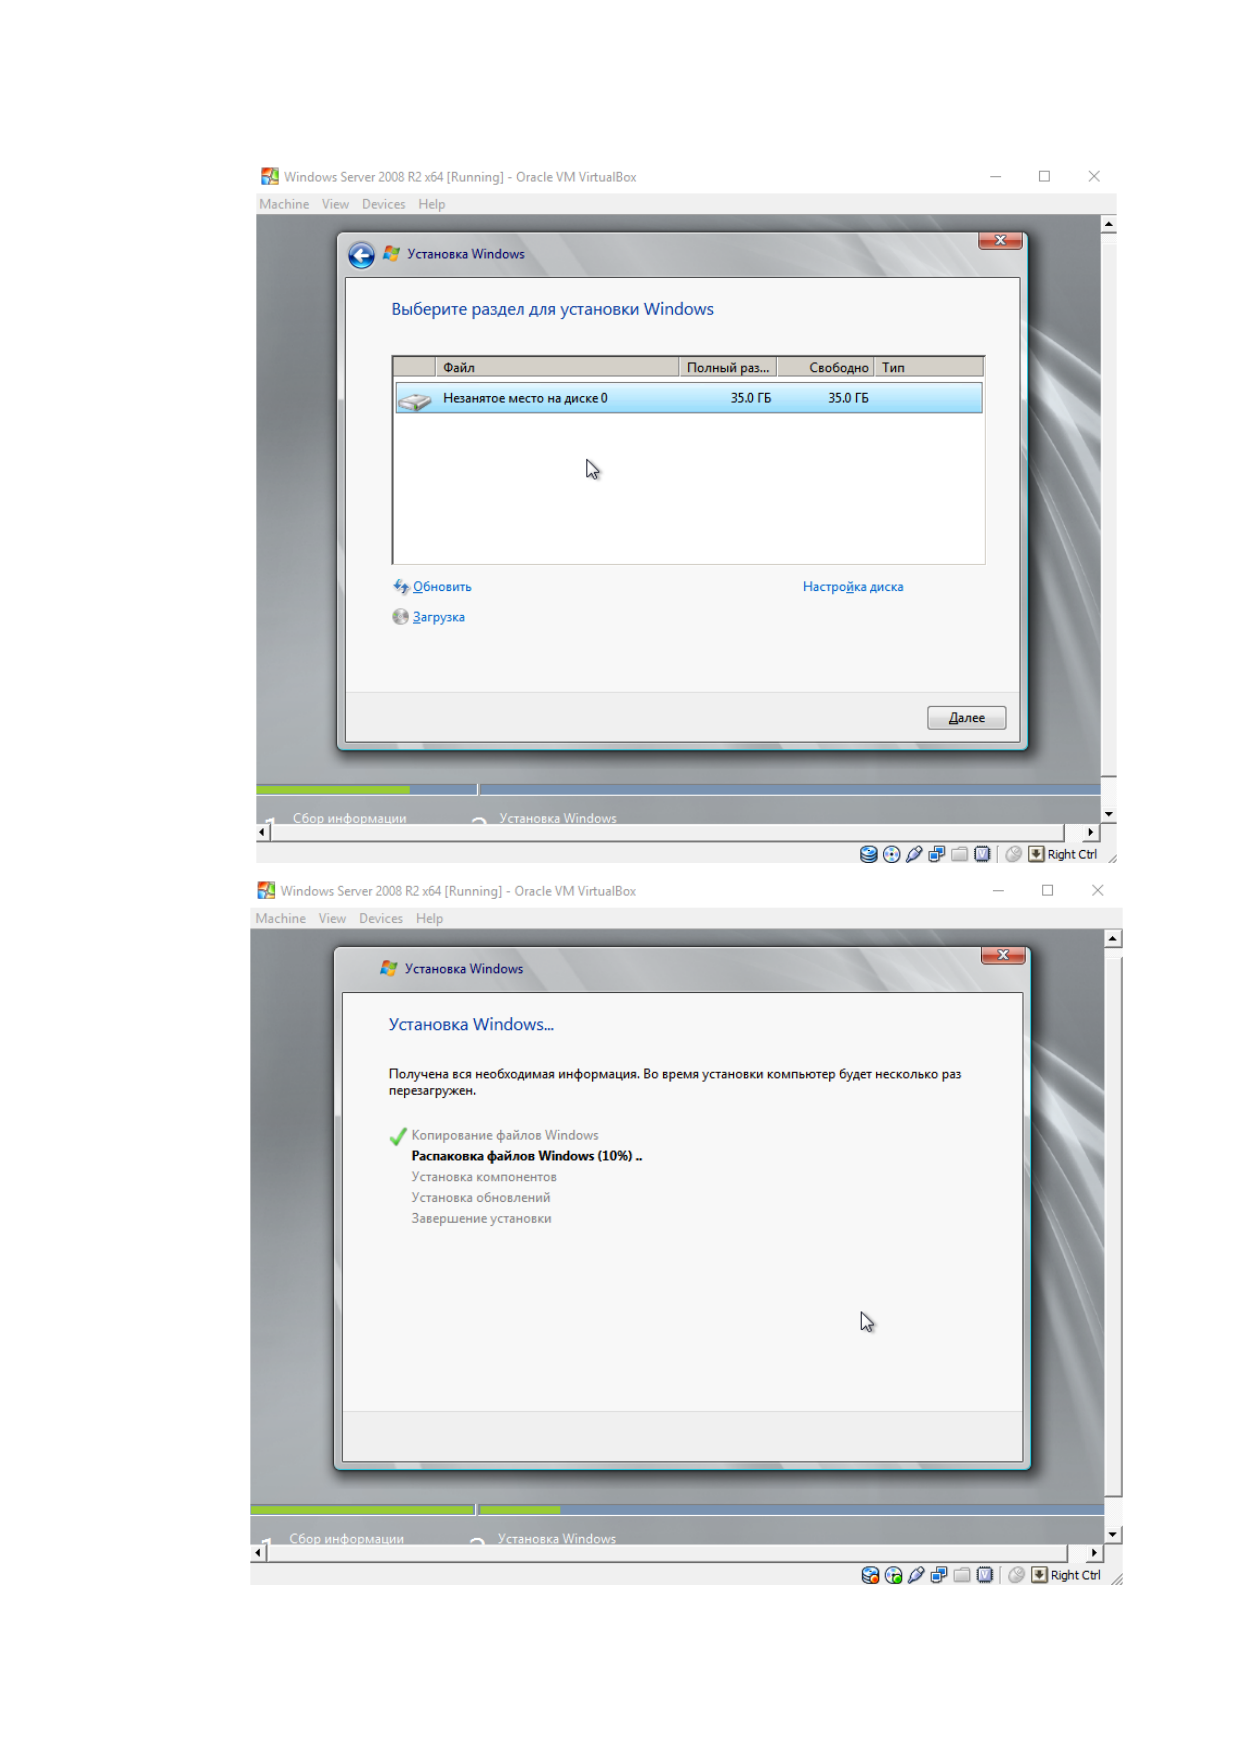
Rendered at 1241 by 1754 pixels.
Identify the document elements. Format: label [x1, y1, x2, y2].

picture [256, 161, 1117, 863]
picture [250, 876, 1123, 1585]
